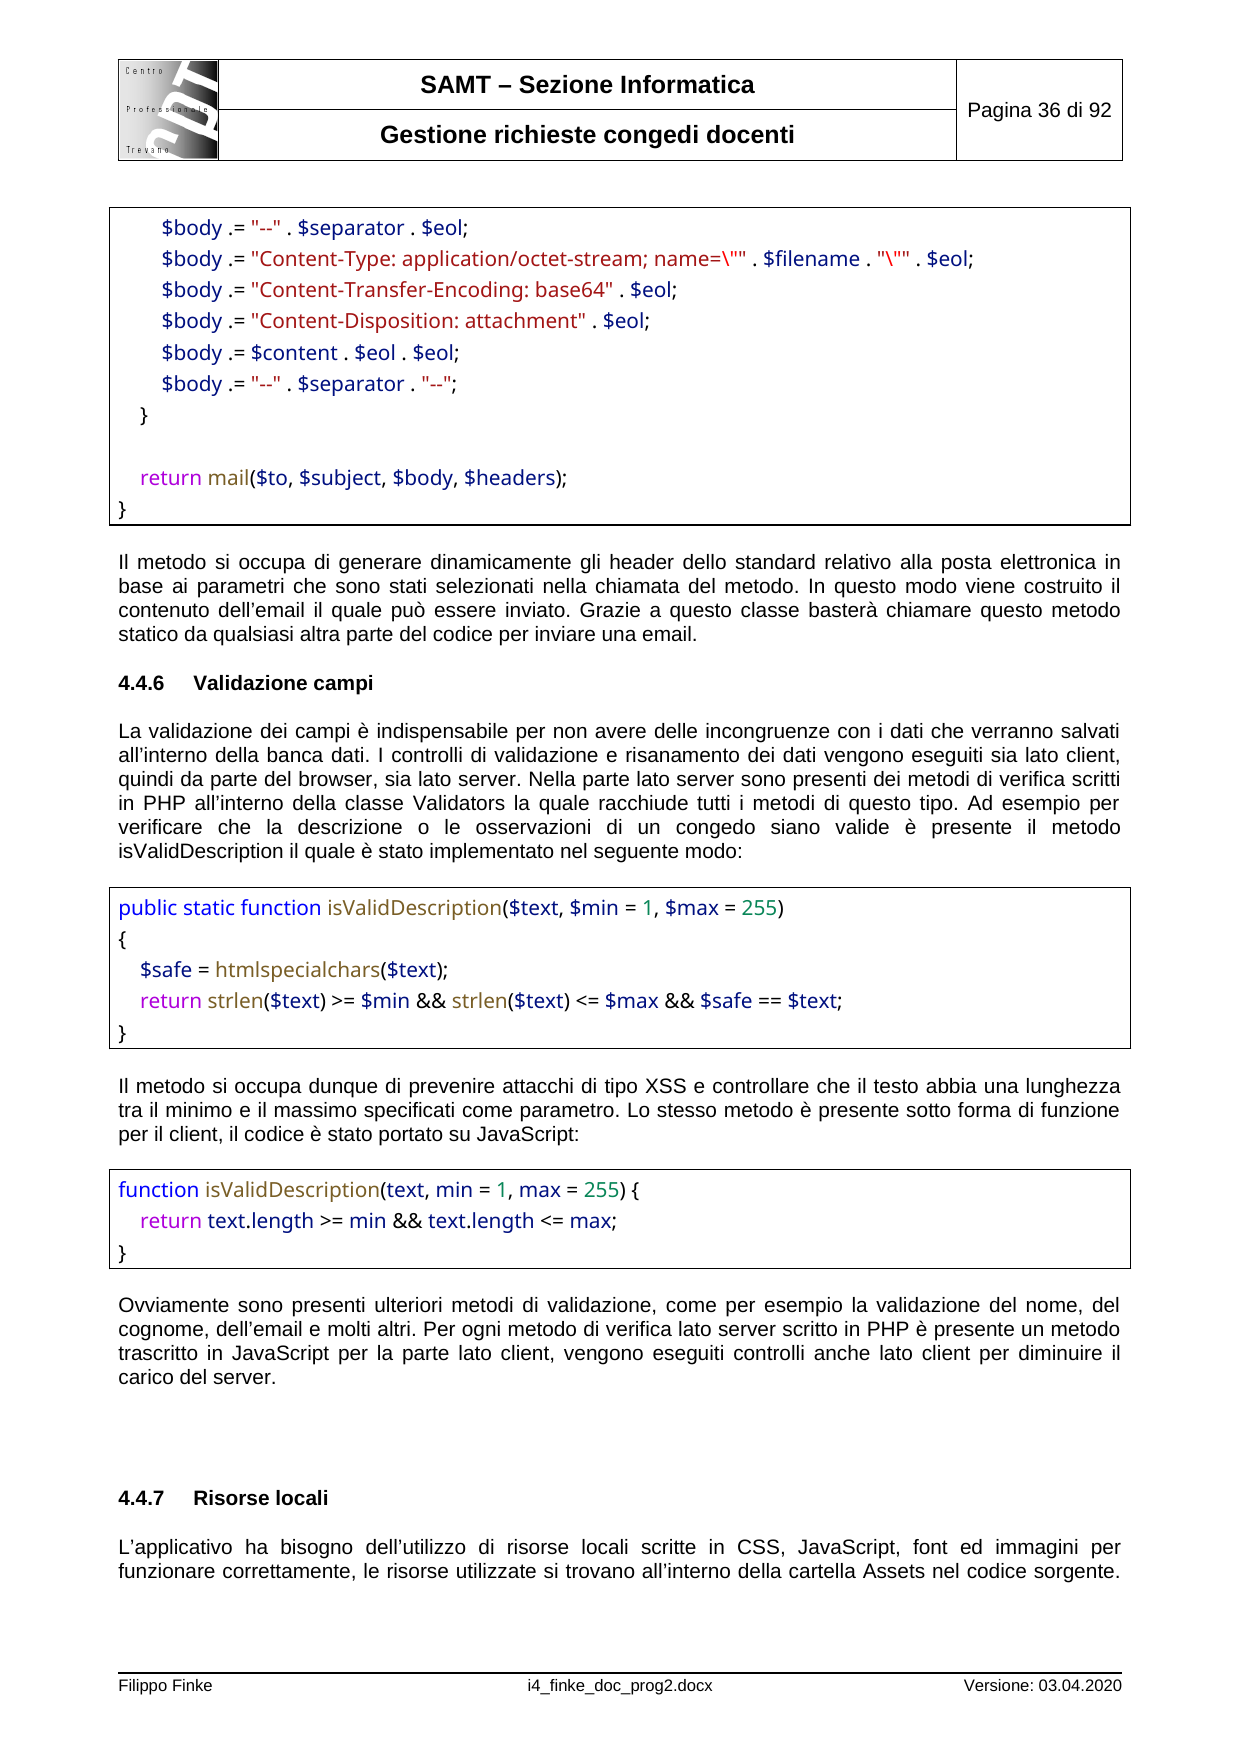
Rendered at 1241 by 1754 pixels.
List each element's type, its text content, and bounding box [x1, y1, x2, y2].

text $body .= "--" . $separator . $eol; [110, 208, 1130, 241]
text La validazione dei campi è indispensabile per non avere delle incongruenze con i dati che verranno salvati all’interno della banca dati. I controlli di validazione e risanamento dei dati vengono eseguiti sia lato client, quindi da parte del browser, sia lato server. Nella parte lato server sono presenti dei metodi di verifica scritti in PHP all’interno della classe Validators la quale racchiude tutti i metodi di questo tipo. Ad esempio per verificare che la descrizione o le osservazioni di un congedo siano valide è presente il metodo isValidDescription il quale è stato implementato nel seguente modo: [118, 719, 1122, 863]
subtitle Validazione campi [118, 670, 1122, 694]
text { [118, 921, 1122, 953]
text public static function isValidDescription($text, $min = 1, $max = 255) [110, 888, 1130, 921]
text $body .= $content . $eol . $eol; [118, 335, 1122, 366]
text Il metodo si occupa di generare dinamicamente gli header dello standard relativo alla posta elettronica in base ai parametri che sono stati selezionati nella chiamata del metodo. In questo modo viene costruito il contenuto dell’email il quale può essere inviato. Grazie a questo classe basterà chiamare questo metodo statico da qualsiasi altra parte del codice per inviare una email. [118, 549, 1122, 645]
text } [118, 397, 1122, 429]
text $safe = htmlspecialchars($text); [118, 953, 1122, 984]
text Ovviamente sono presenti ulteriori metodi di validazione, come per esempio la validazione del nome, del cognome, dell’email e molti altri. Per ogni metodo di verifica lato server scritto in PHP è presente un metodo trascritto in JavaScript per la parte lato client, vengono eseguiti controlli anche lato client per diminuire il carico del server. [118, 1293, 1122, 1389]
picture [118, 60, 218, 159]
text return text.length >= min && text.length <= max; [118, 1204, 1122, 1232]
text $body .= "Content-Disposition: attachment" . $eol; [118, 304, 1122, 335]
text function isValidDescription(text, min = 1, max = 255) { [110, 1170, 1130, 1204]
text } [110, 488, 1130, 524]
text return mail($to, $subject, $body, $headers); [118, 460, 1122, 488]
text return strlen($text) >= $min && strlen($text) <= $max && $safe == $text; [118, 984, 1122, 1012]
text $body .= "Content-Type: application/octet-stream; name=\"" . $filename . "\"" . $eol; [118, 241, 1122, 272]
text Il metodo si occupa dunque di prevenire attacchi di tipo XSS e controllare che il testo abbia una lunghezza tra il minimo e il massimo specificati come parametro. Lo stesso metodo è presente sotto forma di funzione per il client, il codice è stato portato su JavaScript: [118, 1073, 1122, 1145]
text $body .= "--" . $separator . "--"; [118, 366, 1122, 397]
text $body .= "Content-Transfer-Encoding: base64" . $eol; [118, 272, 1122, 304]
text } [110, 1232, 1130, 1268]
subtitle Risorse locali [118, 1486, 1122, 1510]
text } [110, 1012, 1130, 1048]
